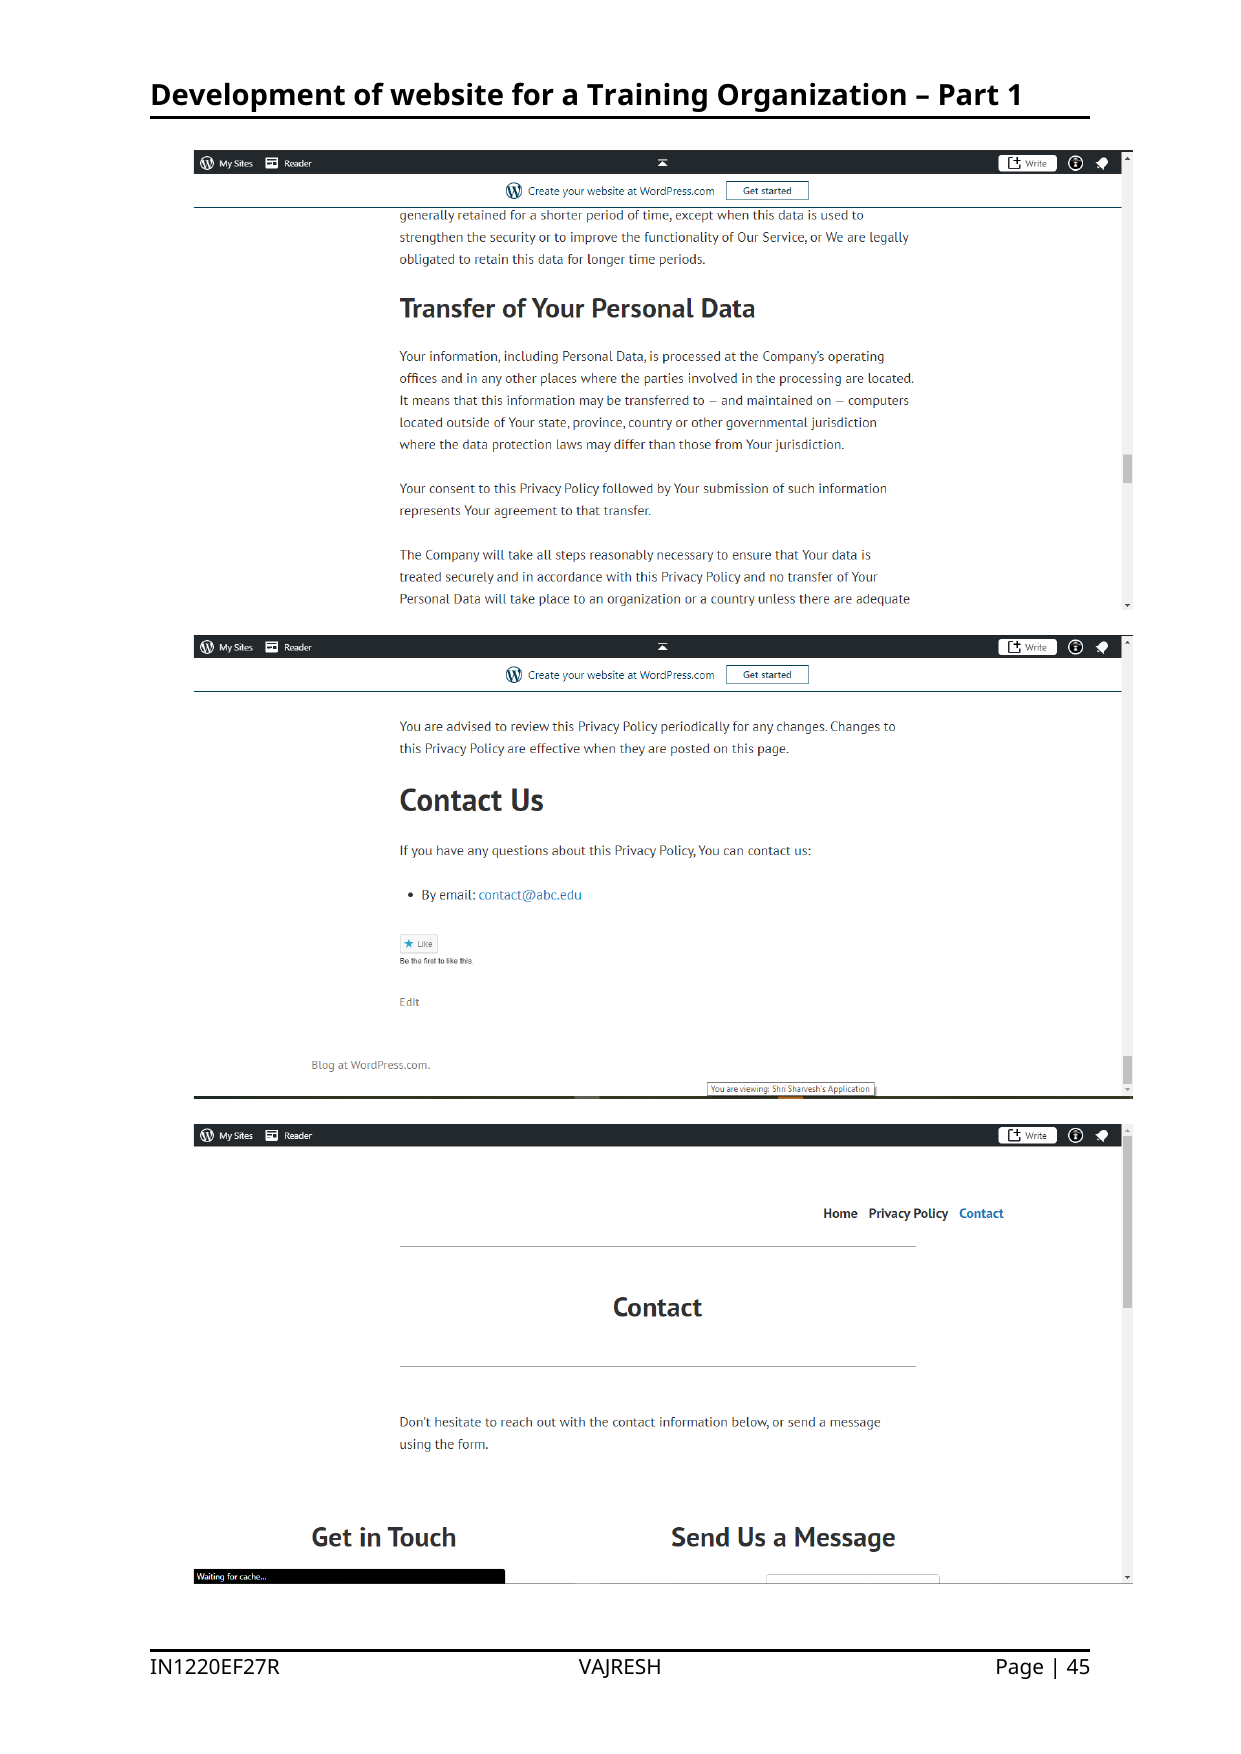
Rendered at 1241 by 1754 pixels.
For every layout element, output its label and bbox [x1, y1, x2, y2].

picture [193, 1124, 1133, 1584]
picture [193, 635, 1133, 1099]
picture [193, 150, 1133, 610]
